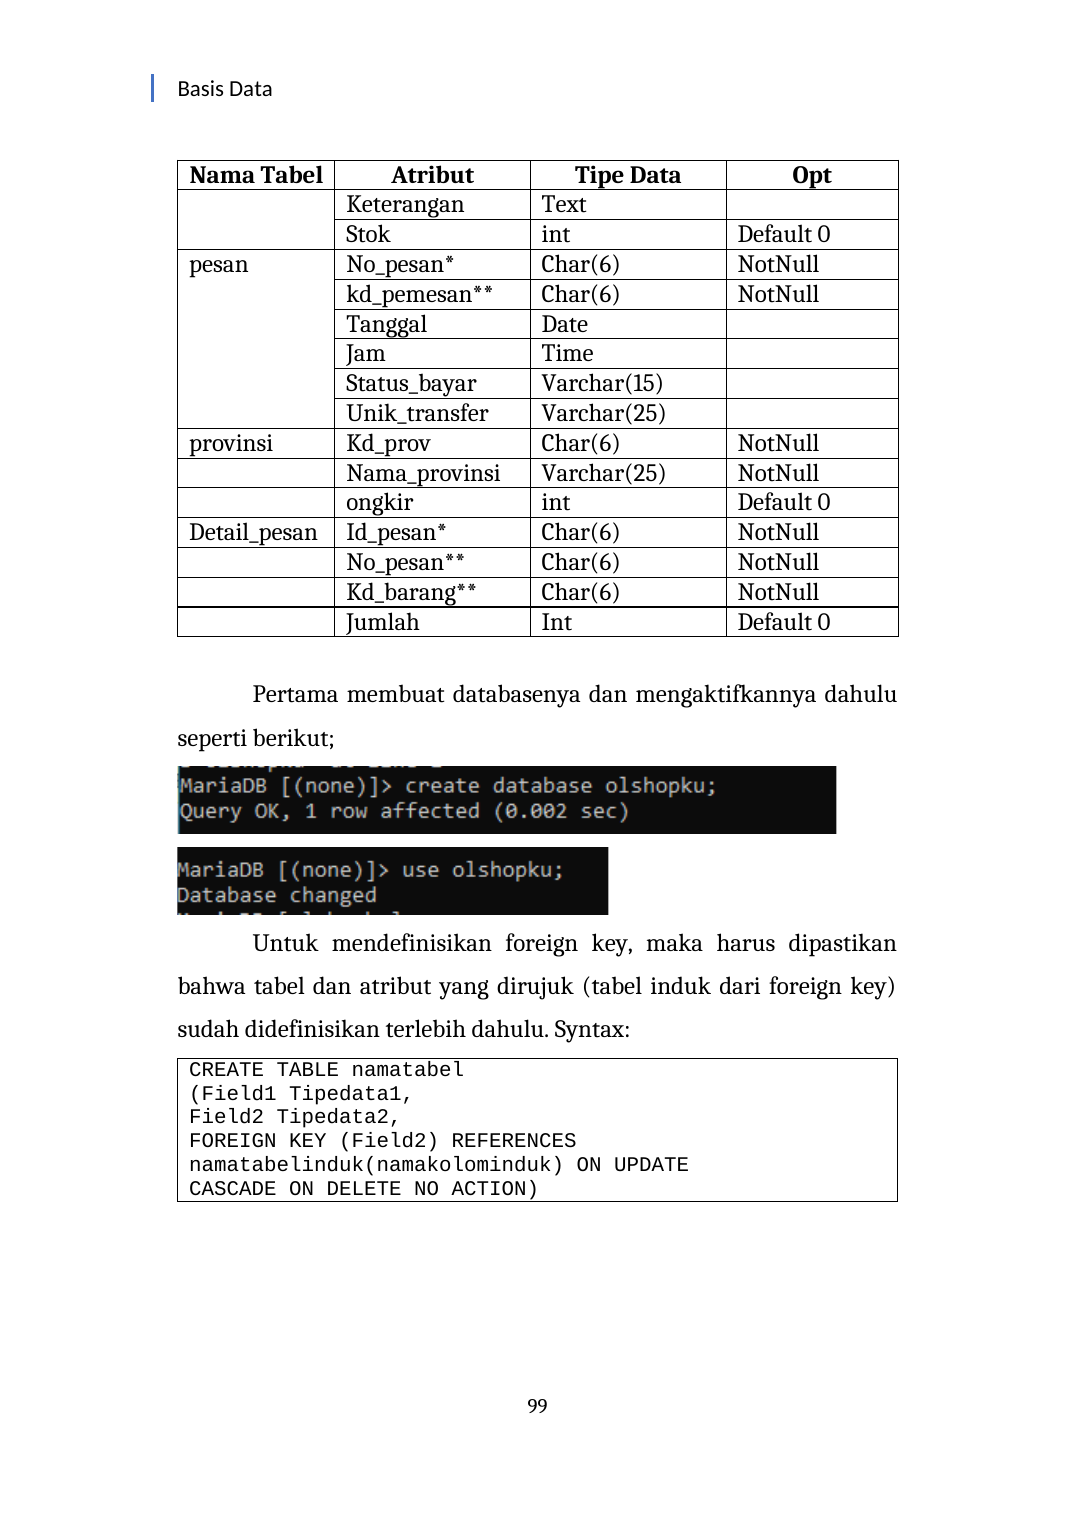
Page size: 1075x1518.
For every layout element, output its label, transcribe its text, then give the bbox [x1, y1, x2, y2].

table_cell NotNull [727, 518, 898, 547]
table_cell Default 0 [727, 220, 898, 249]
table_cell [727, 190, 898, 219]
table_cell int [531, 220, 726, 249]
table_cell Default 0 [727, 488, 898, 517]
table_cell [178, 548, 334, 577]
table_cell Kd_barang** [335, 578, 530, 606]
table_cell NotNull [727, 459, 898, 487]
table_cell Unik_transfer [335, 399, 530, 428]
text Untuk mendefinisikan foreign key, maka harus dipastikan bahwa tabel dan atribut yang dirujuk (tabel induk dari foreign key) sudah didefinisikan terlebih dahulu. Syntax: [177, 929, 898, 1044]
table_cell [178, 488, 334, 517]
table_cell Jumlah [335, 608, 530, 636]
table_cell Stok [335, 220, 530, 249]
table_cell [727, 399, 898, 428]
table_cell Jam [335, 339, 530, 368]
table_cell Char(6) [531, 578, 726, 606]
table_header Opt [727, 161, 898, 189]
table_cell NotNull [727, 429, 898, 457]
table_cell int [531, 488, 726, 517]
table_header Tipe Data [531, 161, 726, 189]
table_cell Detail_pesan [178, 518, 334, 547]
table_cell NotNull [727, 250, 898, 279]
table_cell NotNull [727, 280, 898, 308]
table_cell Time [531, 339, 726, 368]
text Pertama membuat databasenya dan mengaktifkannya dahulu seperti berikut; [177, 680, 898, 752]
table_cell No_pesan* [335, 250, 530, 279]
table_cell Varchar(15) [531, 369, 726, 398]
table_cell No_pesan** [335, 548, 530, 577]
picture [177, 847, 609, 915]
table_cell Char(6) [531, 250, 726, 279]
table_cell kd_pemesan** [335, 280, 530, 308]
table_cell Int [531, 608, 726, 636]
table_cell [178, 608, 334, 636]
table_cell Char(6) [531, 429, 726, 457]
table_cell Default 0 [727, 608, 898, 636]
table_cell [727, 339, 898, 368]
table_header Atribut [335, 161, 530, 189]
table_cell provinsi [178, 429, 334, 457]
table_cell [727, 310, 898, 338]
table_cell Keterangan [335, 190, 530, 219]
table_cell Char(6) [531, 280, 726, 308]
table_cell NotNull [727, 548, 898, 577]
table_cell Kd_prov [335, 429, 530, 457]
picture [177, 766, 837, 834]
table_cell Id_pesan* [335, 518, 530, 547]
table_cell Date [531, 310, 726, 338]
table_cell [727, 369, 898, 398]
table_cell Char(6) [531, 518, 726, 547]
table_cell Varchar(25) [531, 399, 726, 428]
table_cell pesan [178, 250, 334, 428]
table_cell Text [531, 190, 726, 219]
table_cell Nama_provinsi [335, 459, 530, 487]
table_header Nama Tabel [178, 161, 334, 189]
table_header CREATE TABLE namatabel (Field1 Tipedata1, Field2 Tipedata2, FOREIGN KEY (Field2) REFERENCES namatabelinduk(namakolominduk) ON UPDATE CASCADE ON DELETE NO ACTION) [178, 1059, 897, 1201]
table_cell NotNull [727, 578, 898, 606]
table_cell Status_bayar [335, 369, 530, 398]
table_cell Char(6) [531, 548, 726, 577]
table_cell ongkir [335, 488, 530, 517]
table_cell Tanggal [335, 310, 530, 338]
table_cell Varchar(25) [531, 459, 726, 487]
table_cell [178, 578, 334, 606]
table_cell [178, 459, 334, 487]
